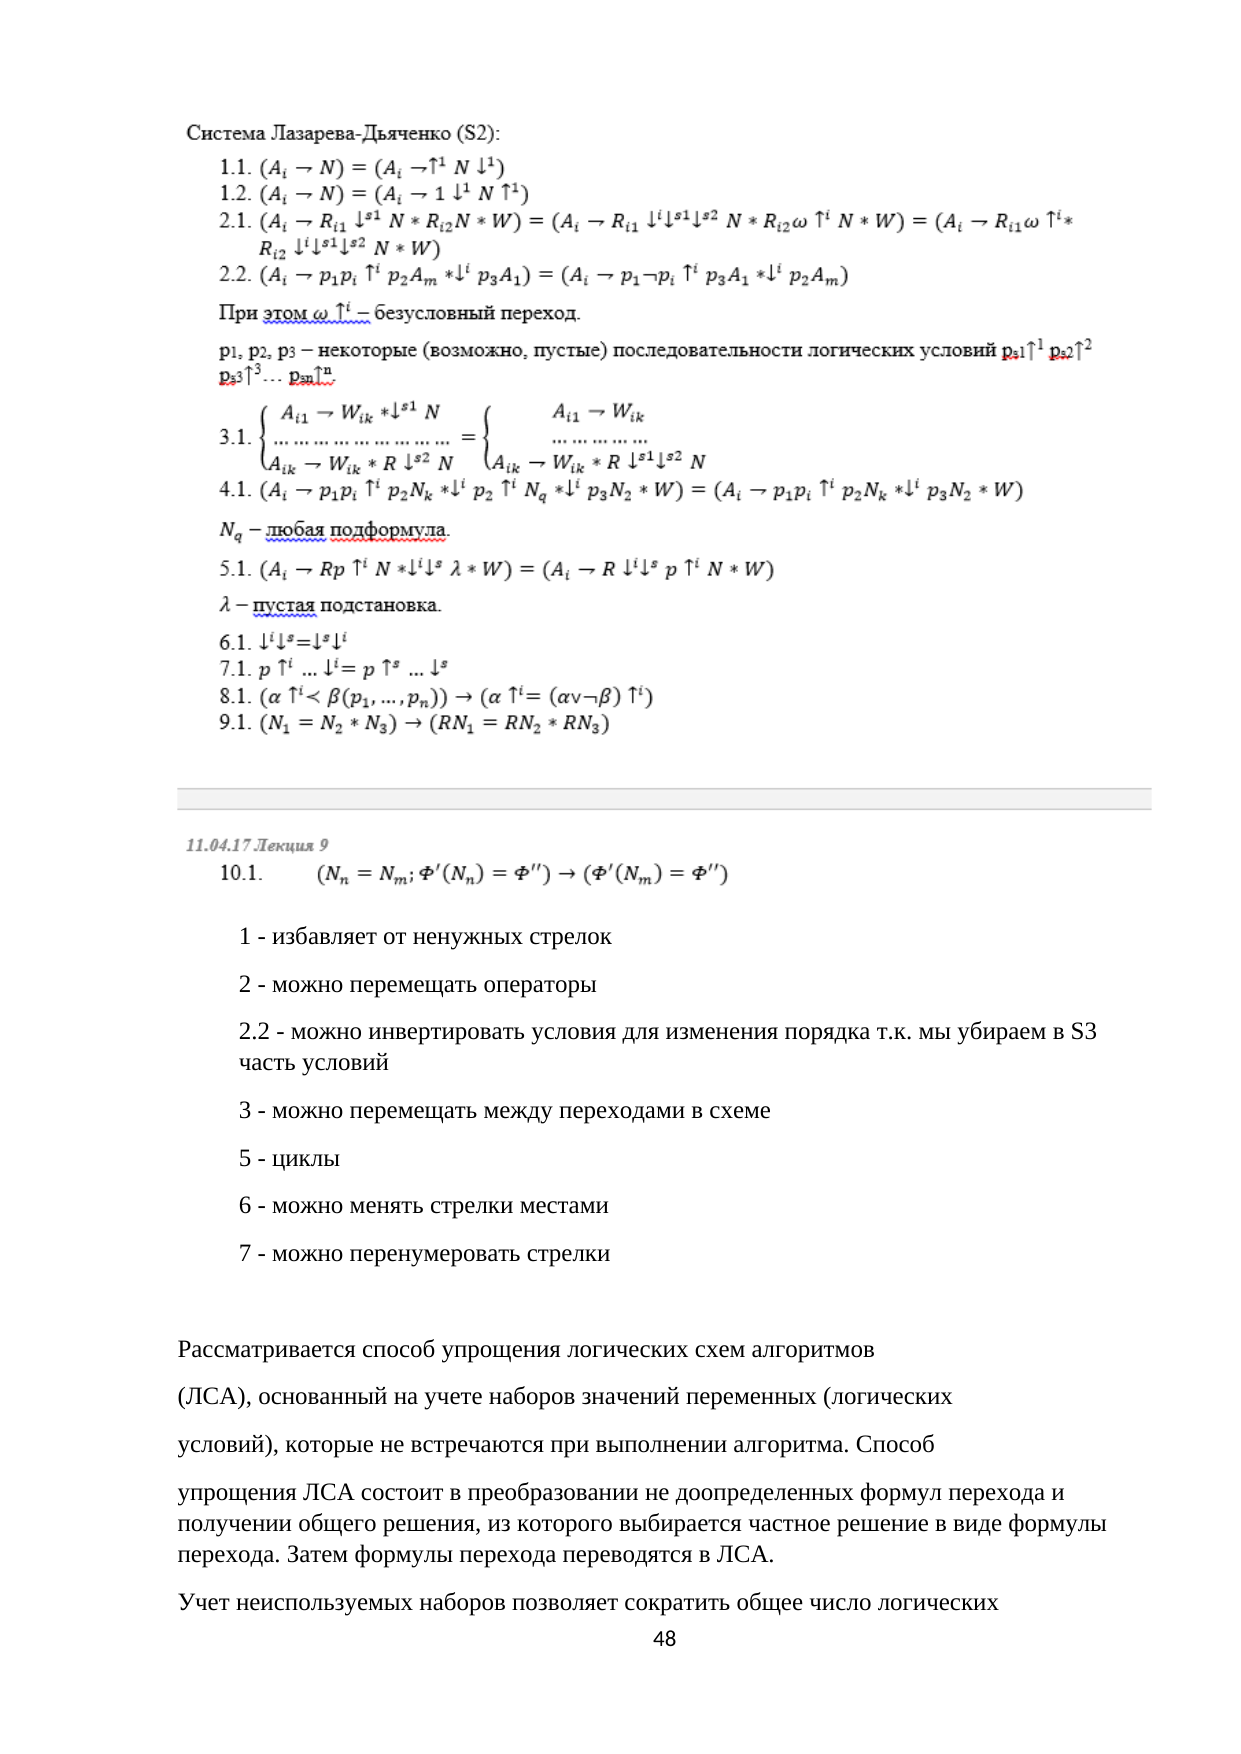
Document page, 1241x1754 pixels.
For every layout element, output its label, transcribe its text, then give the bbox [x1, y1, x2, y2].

text 6 - можно менять стрелки местами [238, 1191, 1152, 1219]
text 5 - циклы [238, 1143, 1152, 1172]
text 7 - можно перенумеровать стрелки [238, 1238, 1152, 1267]
text 3 - можно перемещать между переходами в схеме [238, 1095, 1152, 1124]
text 1 - избавляет от ненужных стрелок [238, 921, 1152, 950]
text (ЛСА), основанный на учете наборов значений переменных (логических [177, 1381, 1152, 1410]
text Учет неиспользуемых наборов позволяет сократить общее число логических [177, 1587, 1152, 1615]
text 2.2 - можно инвертировать условия для изменения порядка т.к. мы убираем в S3 часть условий [238, 1016, 1152, 1076]
picture [177, 118, 1152, 902]
text условий), которые не встречаются при выполнении алгоритма. Способ [177, 1429, 1152, 1458]
text Рассматривается способ упрощения логических схем алгоритмов [177, 1334, 1152, 1362]
text упрощения ЛСА состоит в преобразовании не доопределенных формул перехода и получении общего решения, из которого выбирается частное решение в виде формулы перехода. Затем формулы перехода переводятся в ЛСА. [177, 1477, 1152, 1568]
text 2 - можно перемещать операторы [238, 969, 1152, 997]
